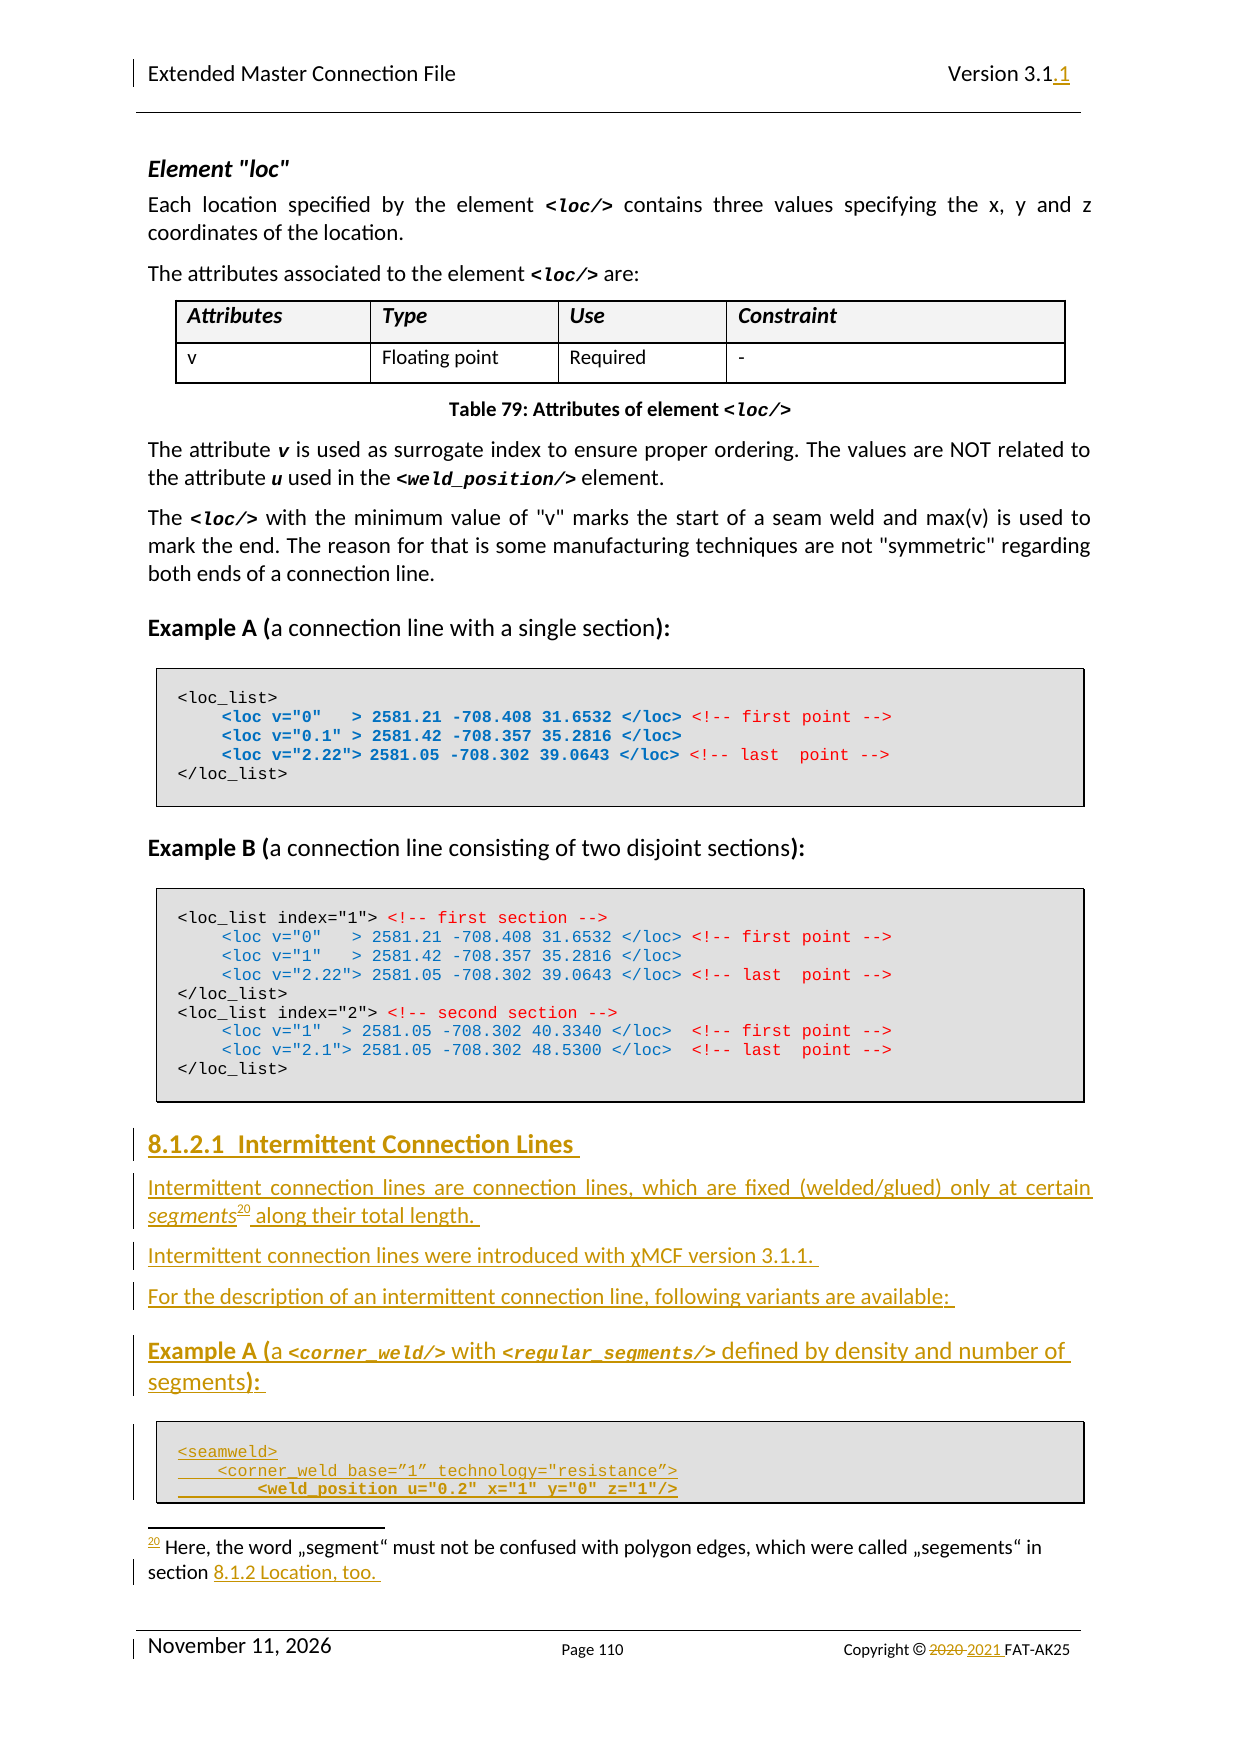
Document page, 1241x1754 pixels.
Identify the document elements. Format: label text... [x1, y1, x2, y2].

text <loc v="1" > 2581.42 -708.357 35.2816 </loc> [157, 944, 1083, 963]
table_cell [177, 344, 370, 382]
text <loc_list index="1"> <!-- first section --> [157, 907, 1083, 926]
text <loc v="2.1"> 2581.05 -708.302 48.5300 </loc> <!-- last point --> [157, 1039, 1083, 1058]
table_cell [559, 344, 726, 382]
text Example B (a connection line consisting of two disjoint sections): [148, 832, 1092, 863]
text </loc_list> [157, 1058, 1083, 1076]
text <loc v="0" > 2581.21 -708.408 31.6532 </loc> <!-- first point --> [157, 926, 1083, 944]
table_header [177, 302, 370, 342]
text <loc v="2.22"> 2581.05 -708.302 39.0643 </loc> <!-- last point --> [157, 963, 1083, 982]
text Table 79: Attributes of element <loc/> [148, 397, 1092, 422]
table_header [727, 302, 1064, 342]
text <loc v="1" > 2581.05 -708.302 40.3340 </loc> <!-- first point --> [157, 1020, 1083, 1039]
text <loc v="0.1" > 2581.42 -708.357 35.2816 </loc> [157, 725, 1083, 743]
text <loc_list> [157, 687, 1083, 706]
text <loc v="0" > 2581.21 -708.408 31.6532 </loc> <!-- first point --> [157, 706, 1083, 725]
text <loc_list index="2"> <!-- second section --> [157, 1001, 1083, 1020]
text The attributes associated to the element <loc/> are: [148, 259, 1092, 287]
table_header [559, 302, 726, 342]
text <loc v="2.22"> 2581.05 -708.302 39.0643 </loc> <!-- last point --> [157, 743, 1083, 762]
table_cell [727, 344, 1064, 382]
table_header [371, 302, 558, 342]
text Example A (a connection line with a single section): [148, 613, 1092, 643]
subtitle Element "loc" [148, 154, 1092, 184]
text Each location specified by the element <loc/> contains three values specifying the x, y and z coordinates of the location. [148, 190, 1092, 246]
text The attribute v is used as surrogate index to ensure proper ordering. The values are NOT related to the attribute u used in the <weld_position/> element. [148, 435, 1092, 491]
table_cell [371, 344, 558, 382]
text </loc_list> [157, 982, 1083, 1001]
text </loc_list> [157, 762, 1083, 781]
text The <loc/> with the minimum value of "v" marks the start of a seam weld and max(v) is used to mark the end. The reason for that is some manufacturing techniques are not "symmetric" regarding both ends of a connection line. [148, 503, 1092, 588]
